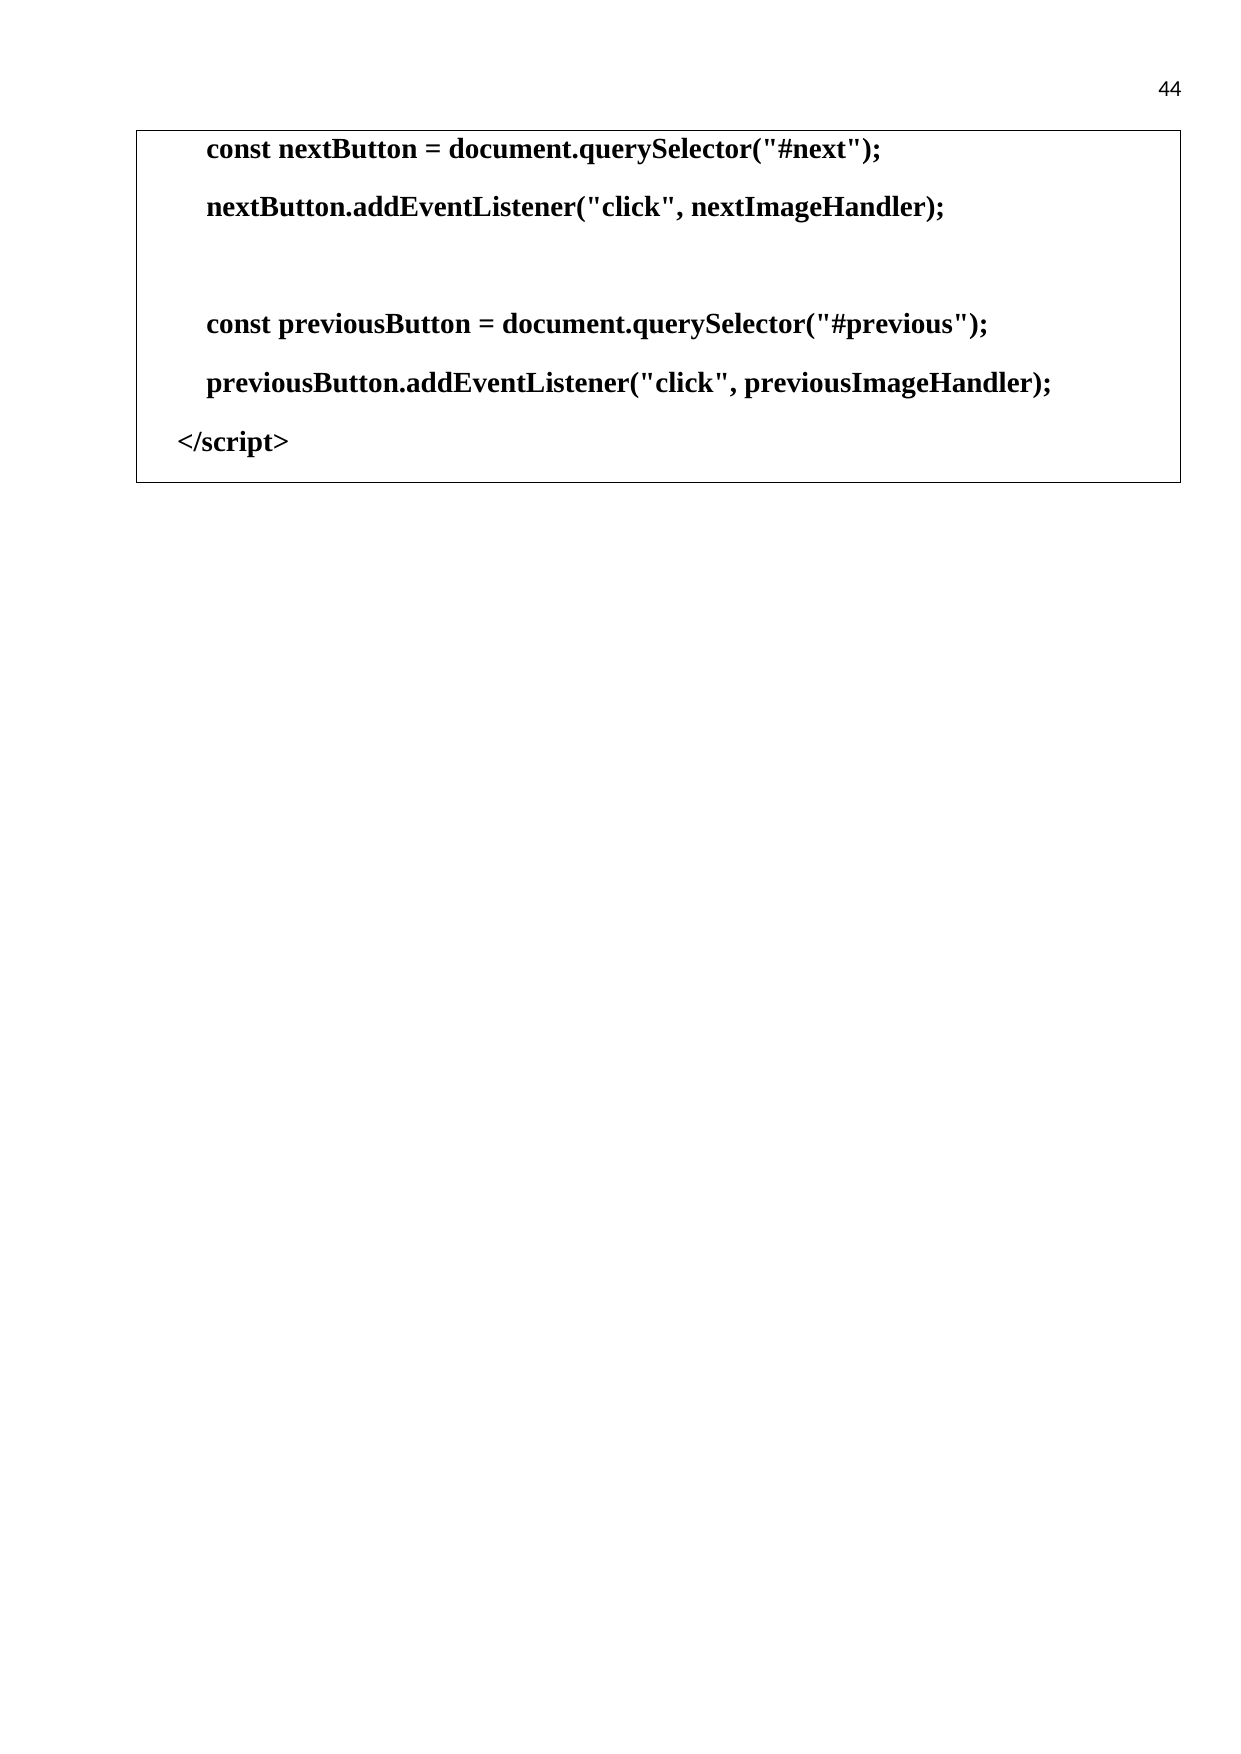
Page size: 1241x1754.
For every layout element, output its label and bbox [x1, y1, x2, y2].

table_header [137, 131, 1180, 482]
